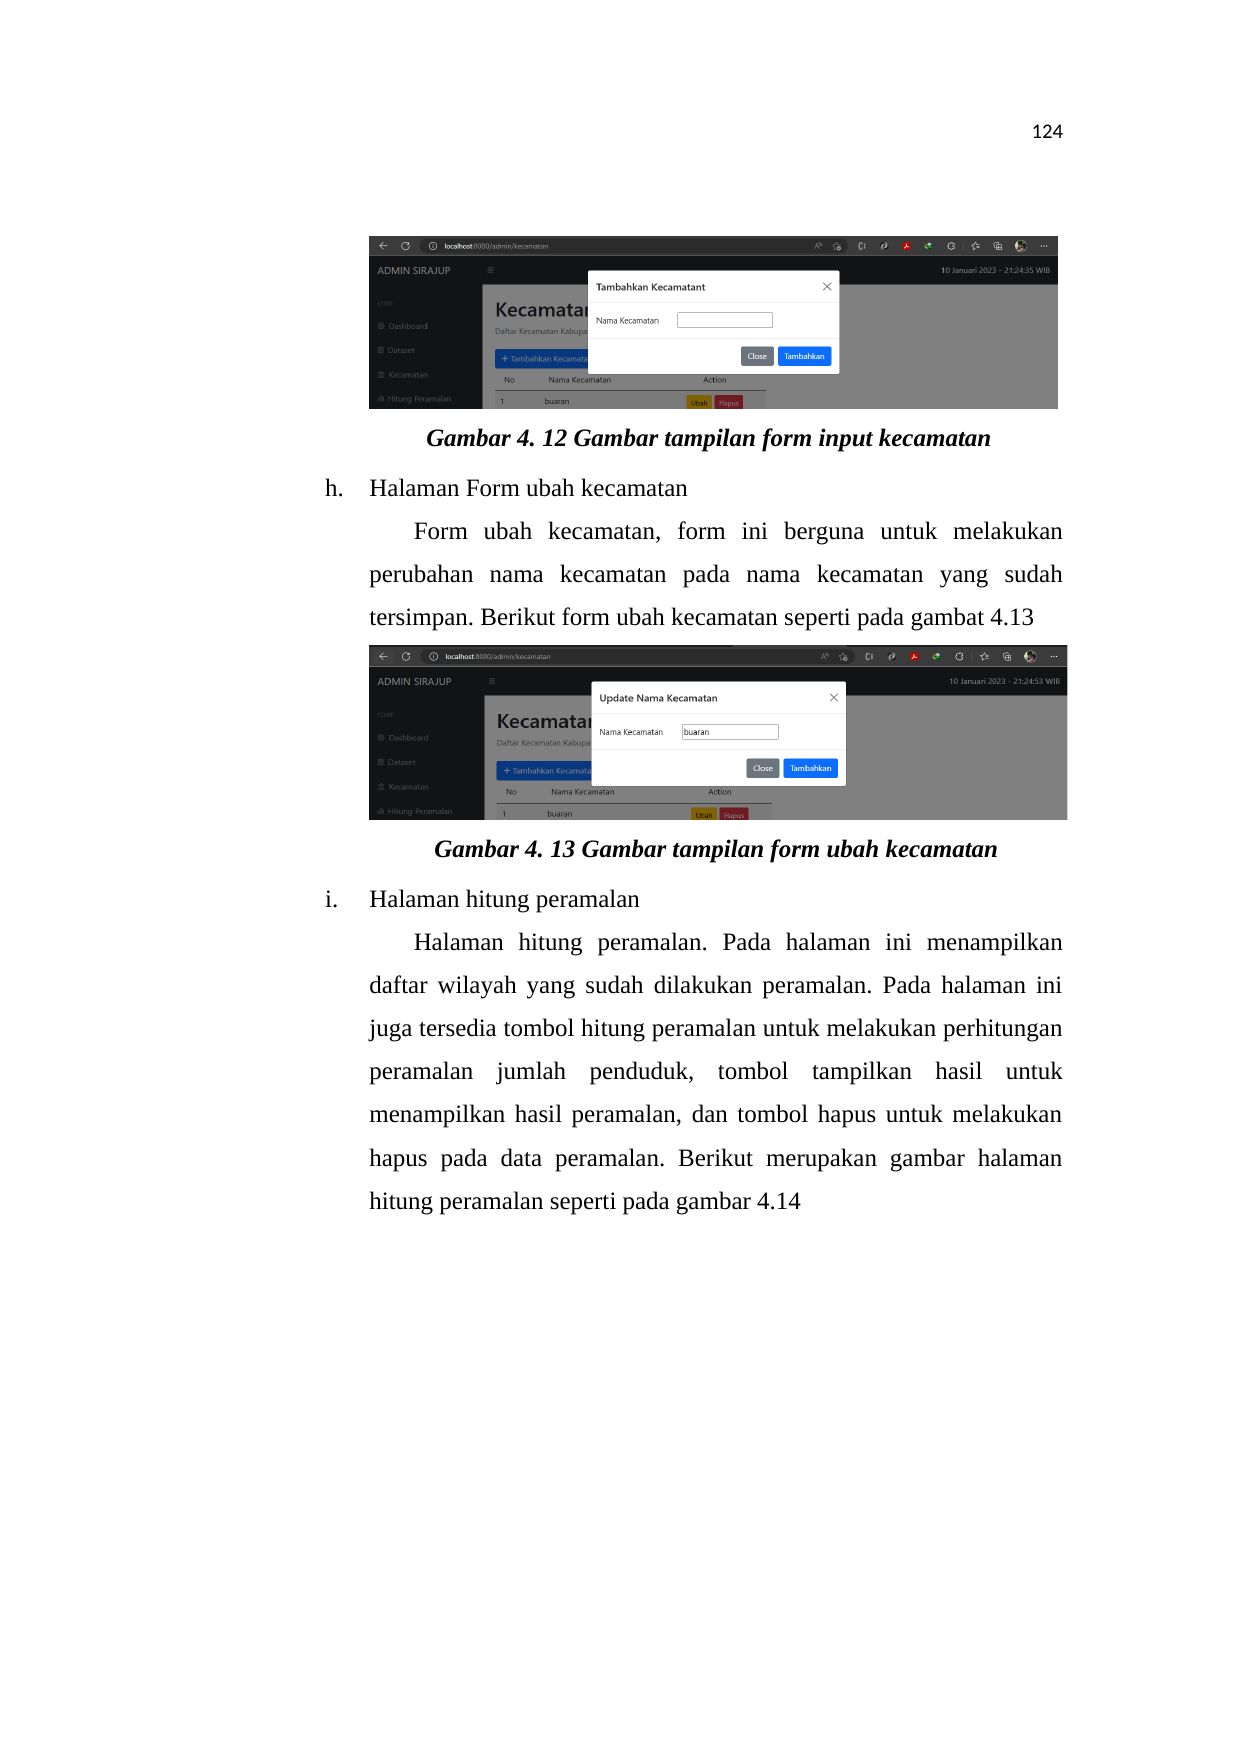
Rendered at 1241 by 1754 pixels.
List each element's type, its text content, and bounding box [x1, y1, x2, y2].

list Halaman hitung peramalan [325, 884, 1063, 913]
list Halaman hitung peramalan. Pada halaman ini menampilkan daftar wilayah yang sudah dilakukan peramalan. Pada halaman ini juga tersedia tombol hitung peramalan untuk melakukan perhitungan peramalan jumlah penduduk, tombol tampilkan hasil untuk menampilkan hasil peramalan, dan tombol hapus untuk melakukan hapus pada data peramalan. Berikut merupakan gambar halaman hitung peramalan seperti pada gambar 4.14 [369, 927, 1063, 1214]
picture [369, 645, 1068, 820]
list Form ubah kecamatan, form ini berguna untuk melakukan perubahan nama kecamatan pada nama kecamatan yang sudah tersimpan. Berikut form ubah kecamatan seperti pada gambat 4.13 [369, 516, 1063, 631]
text Gambar 4. 13 Gambar tampilan form ubah kecamatan [369, 834, 1063, 863]
list Halaman Form ubah kecamatan [325, 473, 1063, 501]
text Gambar 4. 12 Gambar tampilan form input kecamatan [354, 423, 1063, 452]
picture [369, 236, 1058, 409]
